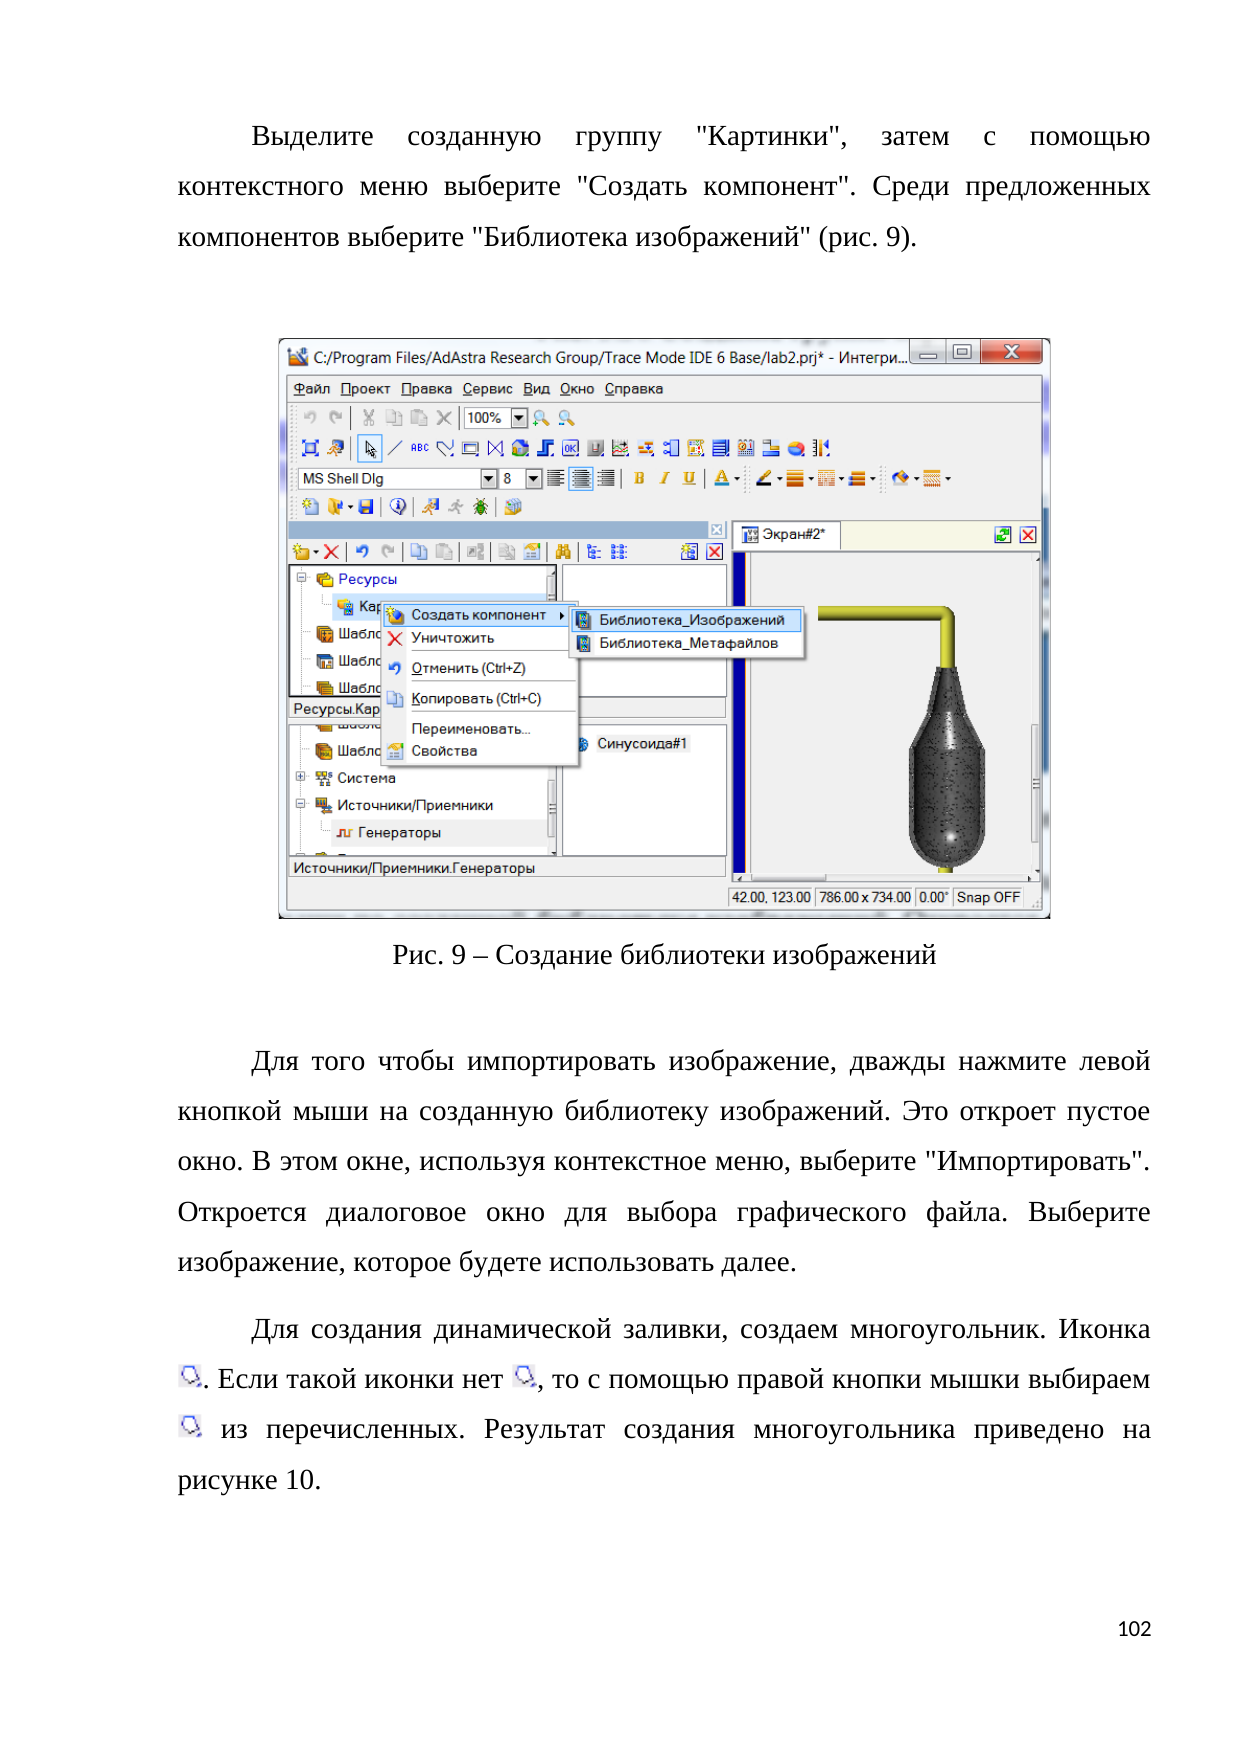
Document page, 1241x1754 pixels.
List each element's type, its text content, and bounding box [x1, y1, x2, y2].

picture [177, 1413, 203, 1439]
picture [278, 338, 1051, 919]
picture [511, 1363, 537, 1389]
text Для создания динамической заливки, создаем многоугольник. Иконка . Если такой иконки нет , то с помощью правой кнопки мышки выбираем из перечисленных. Результат создания многоугольника приведено на рисунке 10. [177, 1311, 1152, 1495]
text Рис. 9 – Создание библиотеки изображений [177, 937, 1152, 971]
text Для того чтобы импортировать изображение, дважды нажмите левой кнопкой мыши на созданную библиотеку изображений. Это откроет пустое окно. В этом окне, используя контекстное меню, выберите "Импортировать". Откроется диалоговое окно для выбора графического файла. Выберите изображение, которое будете использовать далее. [177, 1043, 1152, 1277]
picture [177, 1363, 203, 1389]
text Выделите созданную группу "Картинки", затем с помощью контекстного меню выберите "Создать компонент". Среди предложенных компонентов выберите "Библиотека изображений" (рис. 9). [177, 118, 1152, 252]
